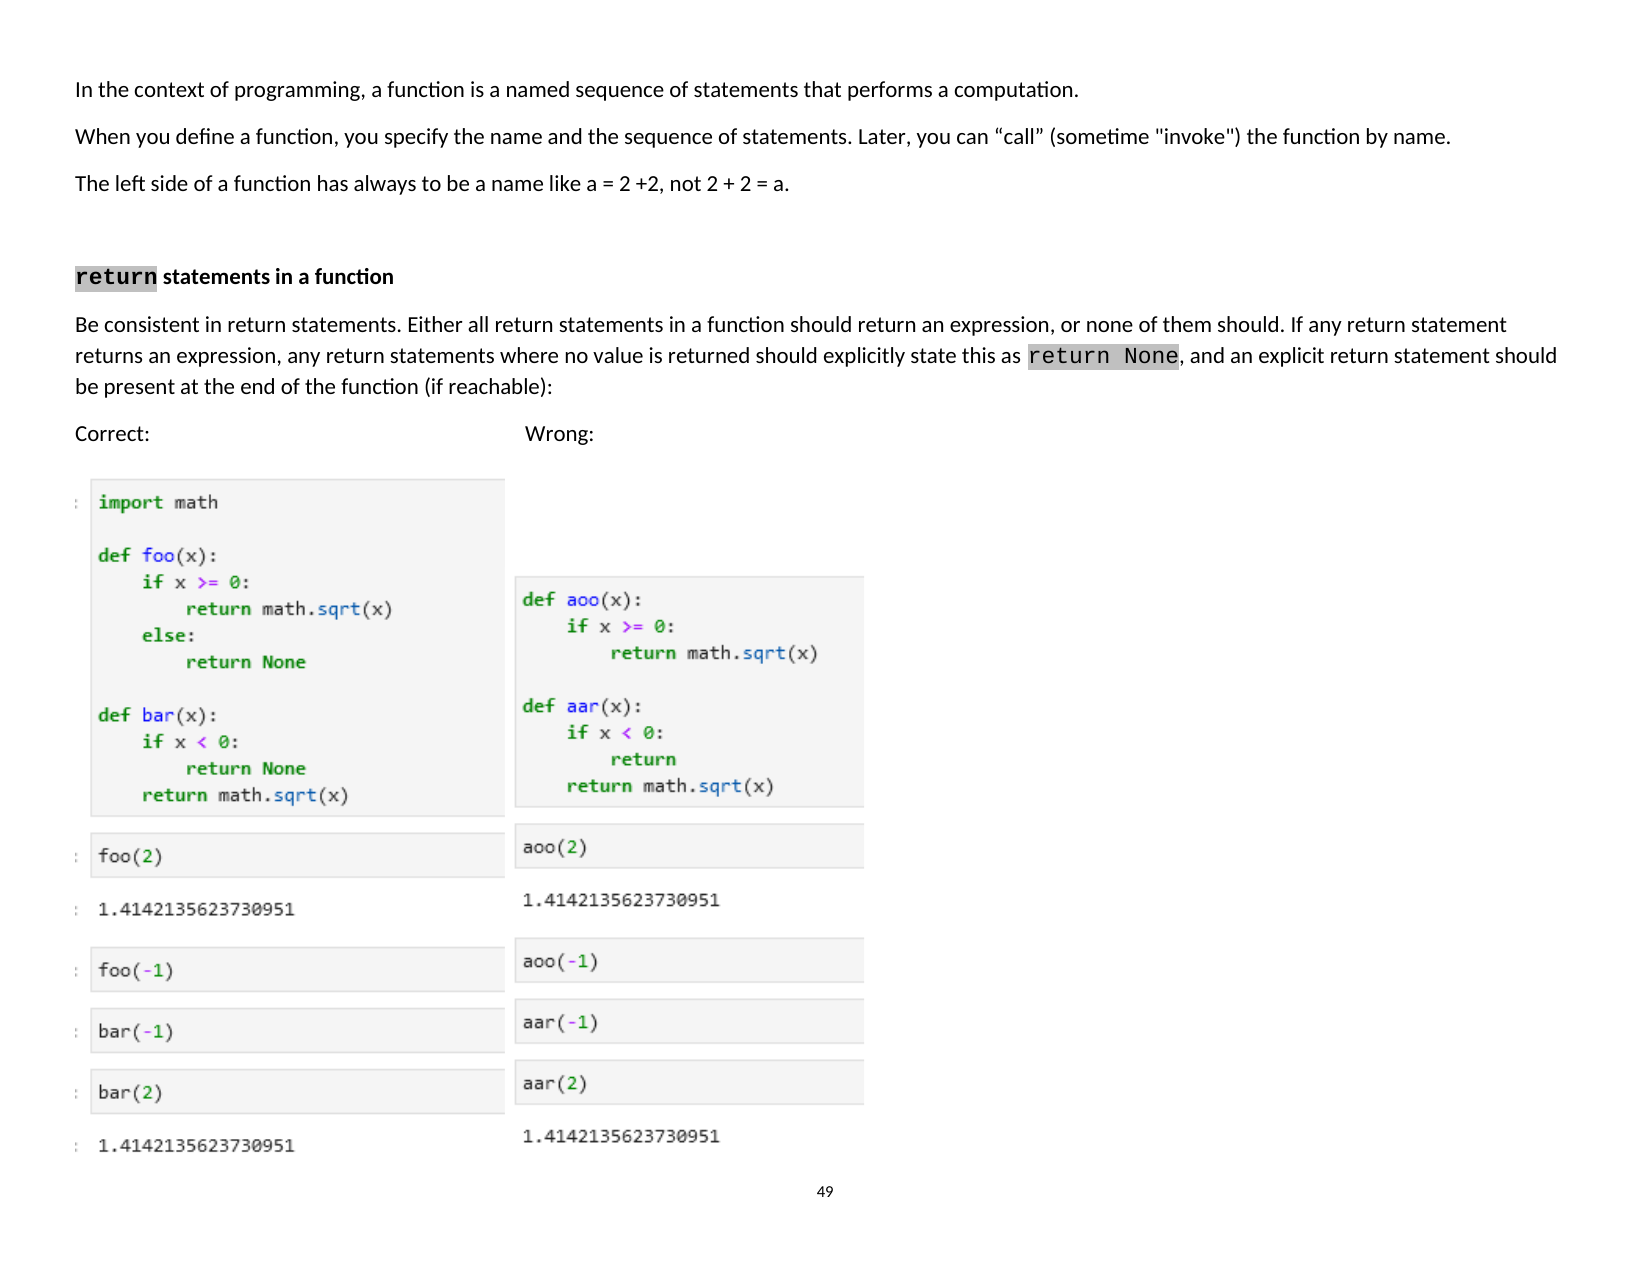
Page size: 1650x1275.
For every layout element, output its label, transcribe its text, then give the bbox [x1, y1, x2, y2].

text Correct: Wrong: [75, 419, 1575, 447]
picture [75, 466, 865, 1174]
text When you define a function, you specify the name and the sequence of statements. Later, you can “call” (sometime "invoke") the function by name. [75, 122, 1575, 150]
text The left side of a function has always to be a name like a = 2 +2, not 2 + 2 = a. [75, 169, 1575, 197]
text Be consistent in return statements. Either all return statements in a function should return an expression, or none of them should. If any return statement returns an expression, any return statements where no value is returned should explicitly state this as return None, and an explicit return statement should be present at the end of the function (if reachable): [75, 311, 1575, 400]
text return statements in a function [75, 262, 1575, 292]
text In the context of programming, a function is a named sequence of statements that performs a computation. [75, 75, 1575, 103]
